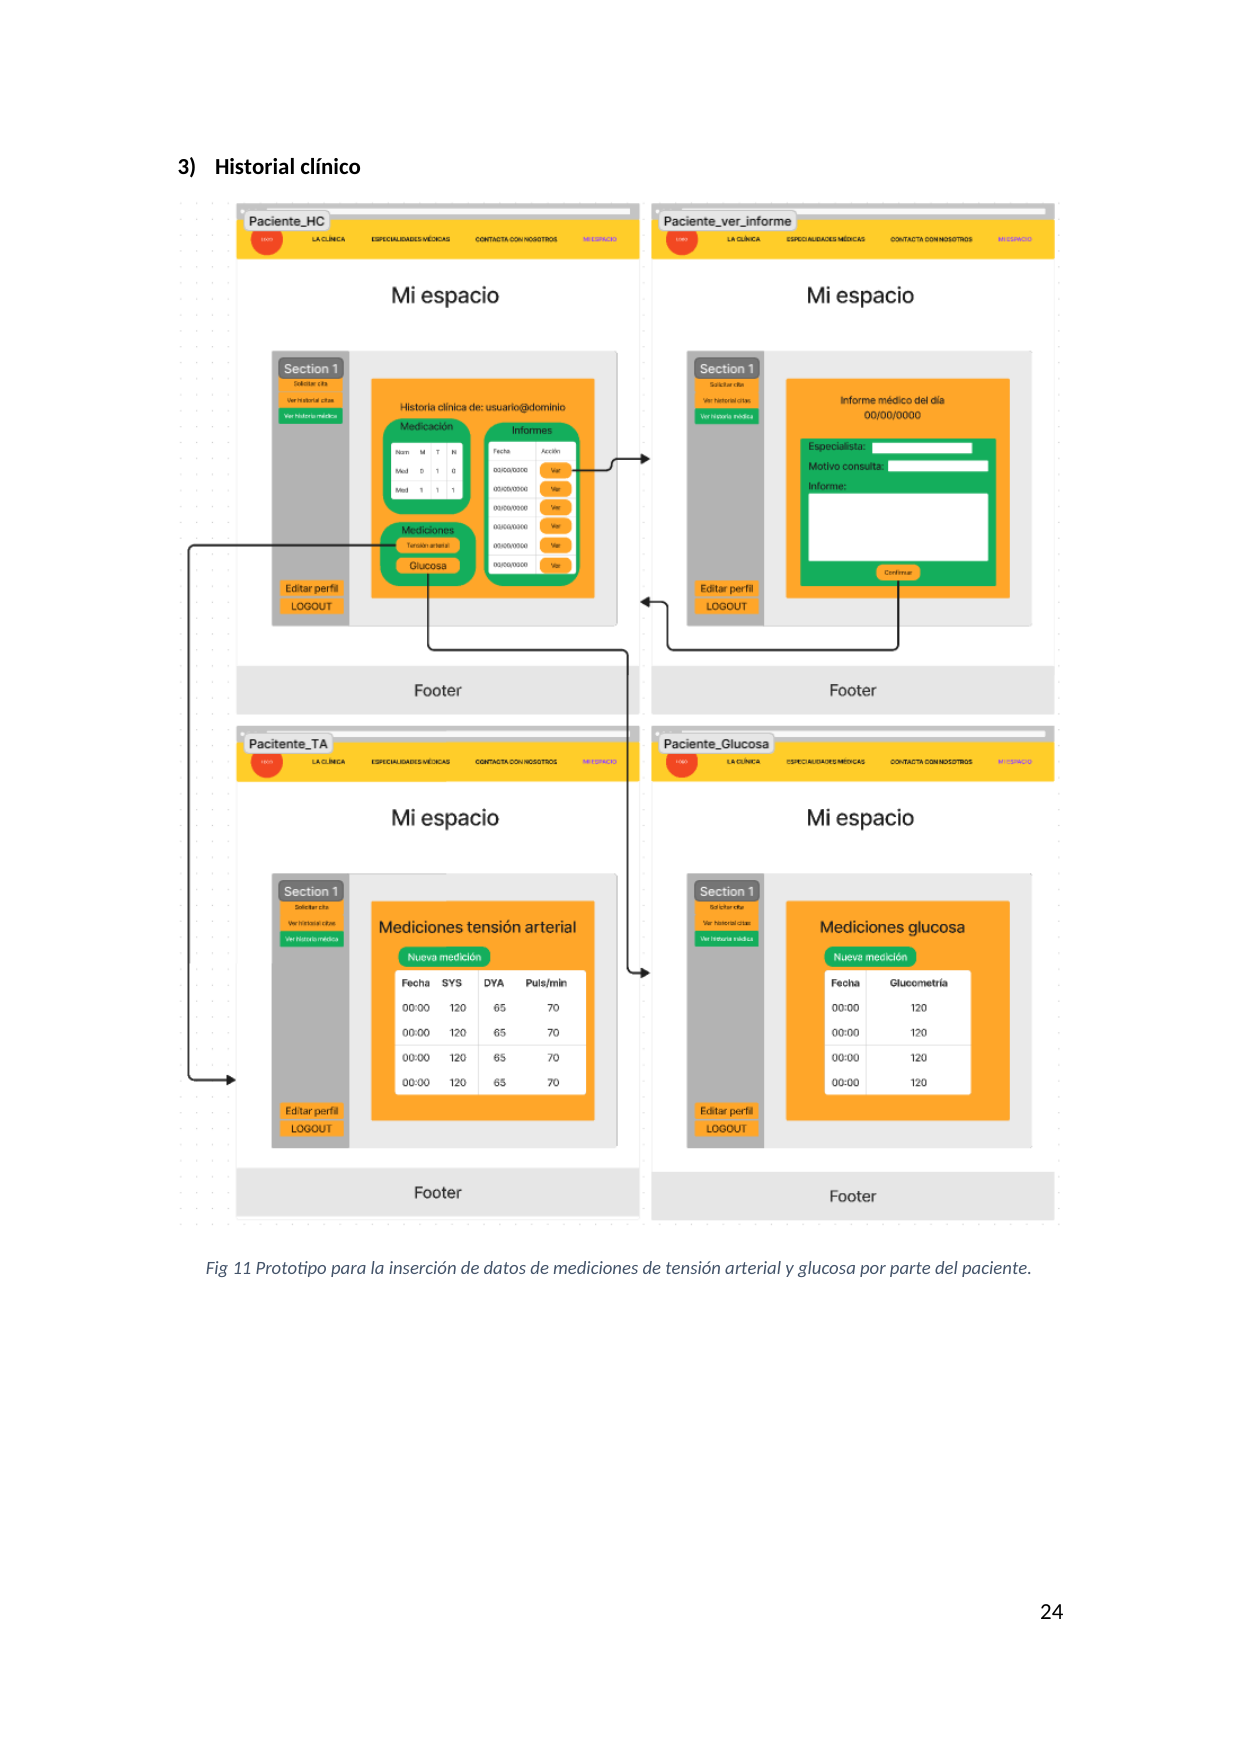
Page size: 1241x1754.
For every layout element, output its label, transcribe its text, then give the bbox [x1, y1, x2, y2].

list Historial clínico [177, 152, 1063, 180]
text Fig 11 Prototipo para la inserción de datos de mediciones de tensión arterial y glucosa por parte del paciente. [177, 1257, 1063, 1279]
picture [177, 193, 1063, 1226]
